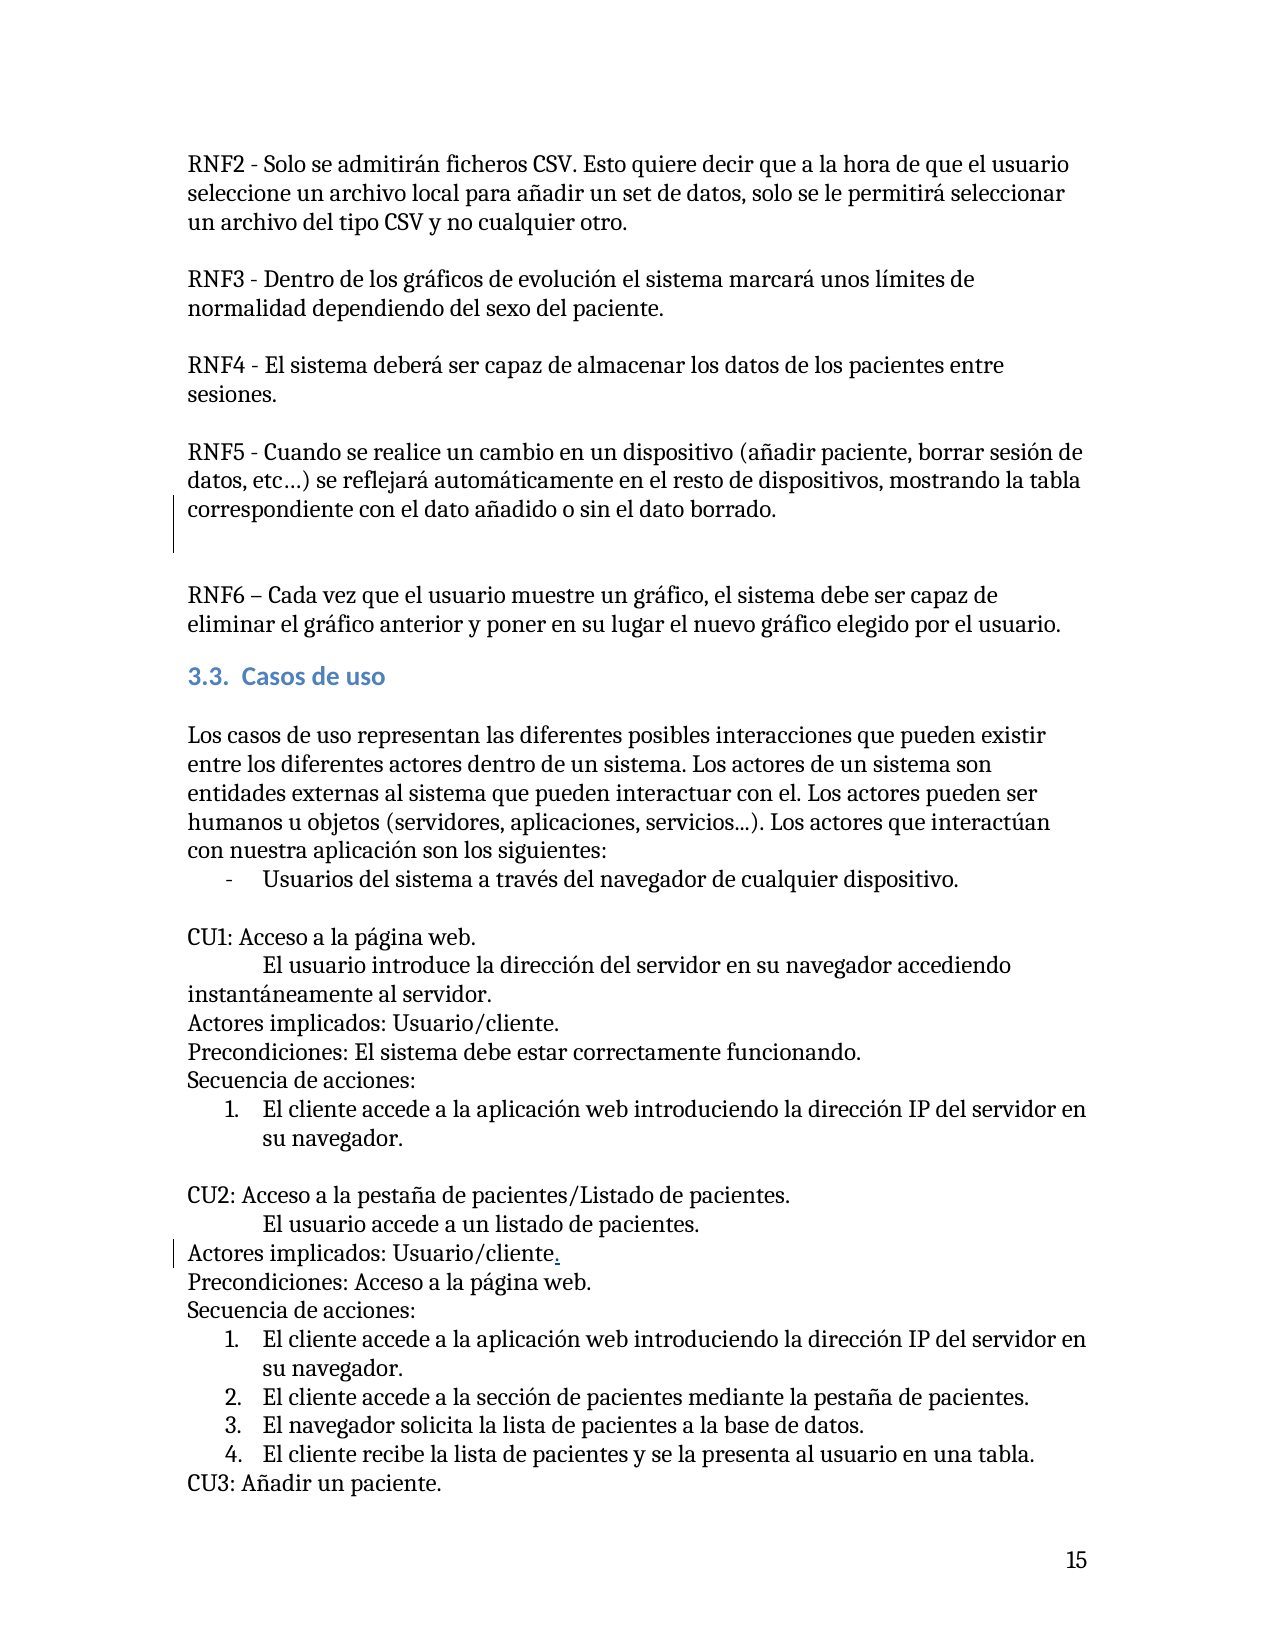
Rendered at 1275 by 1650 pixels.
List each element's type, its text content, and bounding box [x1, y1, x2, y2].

text RNF5 - Cuando se realice un cambio en un dispositivo (añadir paciente, borrar sesión de datos, etc…) se reflejará automáticamente en el resto de dispositivos, mostrando la tabla correspondiente con el dato añadido o sin el dato borrado. [187, 437, 1087, 524]
text Precondiciones: El sistema debe estar correctamente funcionando. [187, 1038, 1087, 1066]
text RNF3 - Dentro de los gráficos de evolución el sistema marcará unos límites de normalidad dependiendo del sexo del paciente. [187, 265, 1087, 322]
text Secuencia de acciones: [187, 1296, 1087, 1325]
text RNF4 - El sistema deberá ser capaz de almacenar los datos de los pacientes entre sesiones. [187, 351, 1087, 409]
text Actores implicados: Usuario/cliente [187, 1239, 1087, 1268]
list El navegador solicita la lista de pacientes a la base de datos. [225, 1411, 1087, 1440]
text El usuario accede a un listado de pacientes. [187, 1210, 1087, 1239]
subtitle 3.3. Casos de uso [187, 659, 1087, 693]
list El cliente recibe la lista de pacientes y se la presenta al usuario en una tabla. [225, 1440, 1087, 1469]
text CU3: Añadir un paciente. [187, 1469, 1087, 1498]
text Precondiciones: Acceso a la página web. [187, 1268, 1087, 1296]
text CU2: Acceso a la pestaña de pacientes/Listado de pacientes. [187, 1181, 1087, 1210]
text El usuario introduce la dirección del servidor en su navegador accediendo instantáneamente al servidor. [187, 951, 1087, 1009]
text RNF6 – Cada vez que el usuario muestre un gráfico, el sistema debe ser capaz de eliminar el gráfico anterior y poner en su lugar el nuevo gráfico elegido por el usuario. [187, 581, 1087, 639]
list El cliente accede a la aplicación web introduciendo la dirección IP del servidor en su navegador. [225, 1095, 1087, 1153]
text Secuencia de acciones: [187, 1066, 1087, 1095]
text CU1: Acceso a la página web. [187, 923, 1087, 951]
text RNF2 - Solo se admitirán ficheros CSV. Esto quiere decir que a la hora de que el usuario seleccione un archivo local para añadir un set de datos, solo se le permitirá seleccionar un archivo del tipo CSV y no cualquier otro. [187, 150, 1087, 236]
list Usuarios del sistema a través del navegador de cualquier dispositivo. [225, 865, 1087, 894]
list El cliente accede a la aplicación web introduciendo la dirección IP del servidor en su navegador. [225, 1325, 1087, 1383]
text Los casos de uso representan las diferentes posibles interacciones que pueden existir entre los diferentes actores dentro de un sistema. Los actores de un sistema son entidades externas al sistema que pueden interactuar con el. Los actores pueden ser humanos u objetos (servidores, aplicaciones, servicios...). Los actores que interactúan con nuestra aplicación son los siguientes: [187, 721, 1087, 865]
text Actores implicados: Usuario/cliente. [187, 1009, 1087, 1038]
list El cliente accede a la sección de pacientes mediante la pestaña de pacientes. [225, 1383, 1087, 1411]
